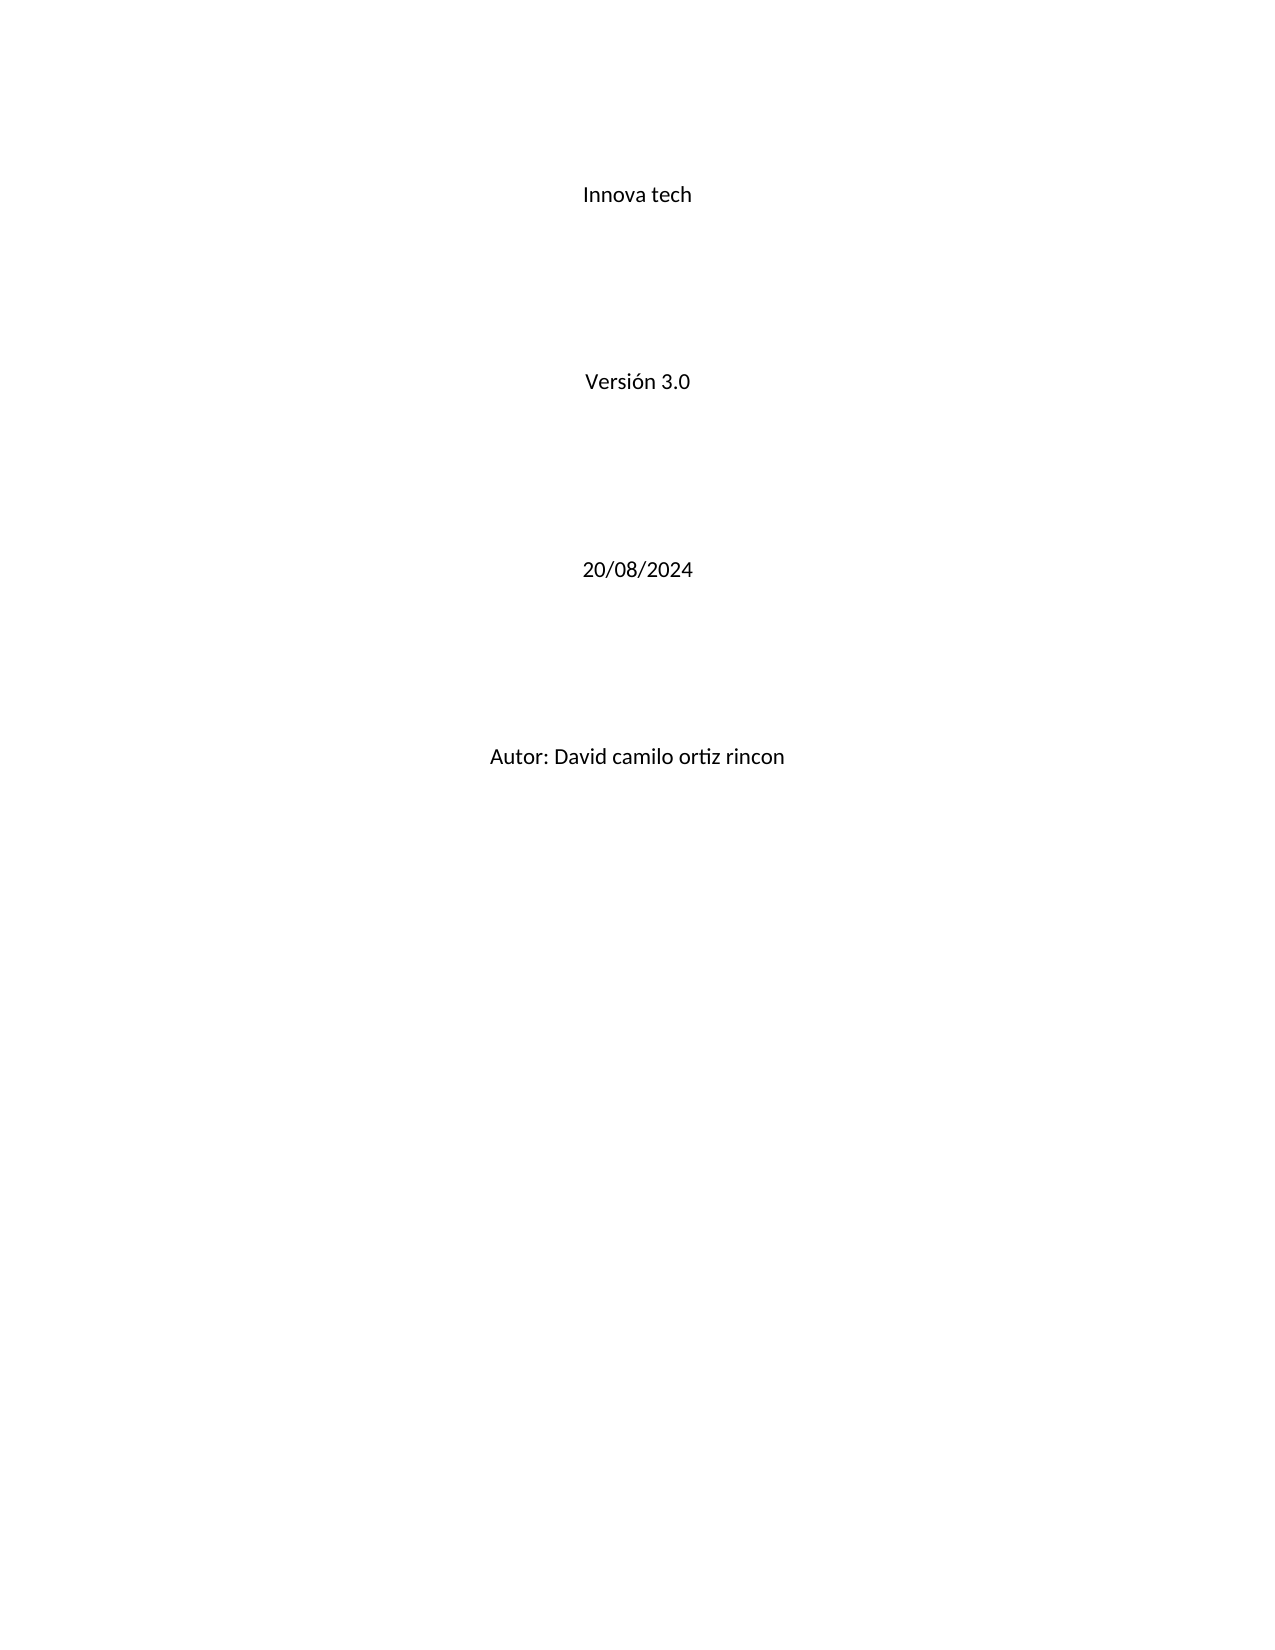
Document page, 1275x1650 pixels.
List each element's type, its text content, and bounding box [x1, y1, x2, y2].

text Versión 3.0 [177, 367, 1098, 395]
text 20/08/2024 [177, 555, 1098, 583]
text Autor: David camilo ortiz rincon [177, 742, 1098, 770]
text Innova tech [177, 180, 1098, 208]
